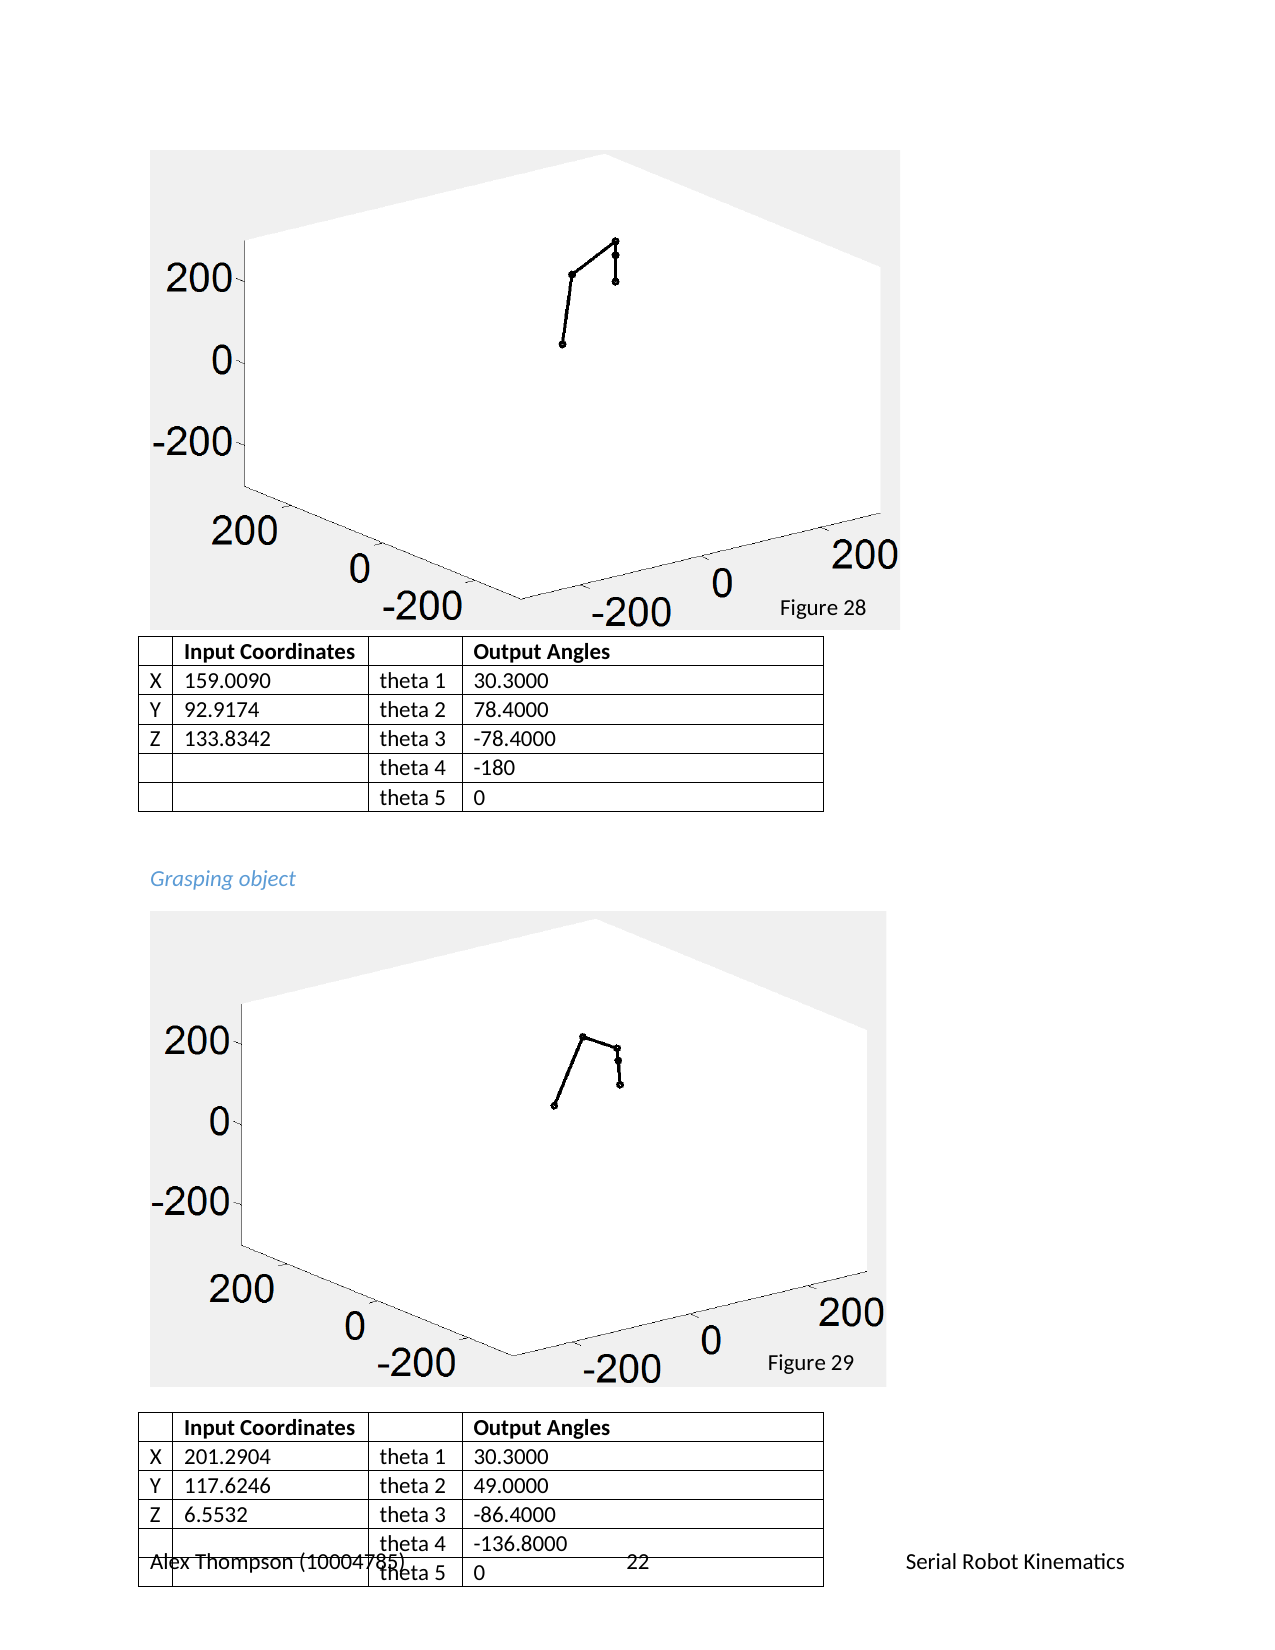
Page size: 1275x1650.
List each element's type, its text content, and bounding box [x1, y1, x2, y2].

picture [150, 150, 901, 630]
table_cell Y [139, 695, 172, 723]
table_header [369, 637, 462, 665]
table_cell [139, 783, 172, 811]
table_cell theta 2 [369, 1471, 462, 1499]
table_cell [173, 1529, 368, 1557]
table_cell 92.9174 [173, 695, 368, 723]
table_cell 0 [463, 783, 823, 811]
table_cell theta 5 [369, 783, 462, 811]
table_header Output Angles [463, 637, 823, 665]
table_cell [139, 1529, 172, 1557]
table_cell 6.5532 [173, 1500, 368, 1528]
table_cell Y [139, 1471, 172, 1499]
table_cell X [139, 666, 172, 694]
table_cell 0 [463, 1558, 823, 1586]
table_cell [139, 754, 172, 782]
table_cell 117.6246 [173, 1471, 368, 1499]
table_header [139, 637, 172, 665]
table_cell -136.8000 [463, 1529, 823, 1557]
table_cell theta 2 [369, 695, 462, 723]
table_cell theta 5 [369, 1558, 462, 1586]
table_cell X [139, 1442, 172, 1470]
table_header Input Coordinates [173, 1413, 368, 1441]
table_cell 78.4000 [463, 695, 823, 723]
table_cell [173, 1558, 368, 1586]
table_cell 30.3000 [463, 1442, 823, 1470]
table_cell -78.4000 [463, 725, 823, 752]
table_cell Z [139, 725, 172, 752]
table_cell 159.0090 [173, 666, 368, 694]
table_cell [139, 1558, 172, 1586]
table_cell theta 1 [369, 1442, 462, 1470]
table_cell theta 4 [369, 1529, 462, 1557]
table_header [139, 1413, 172, 1441]
table_cell theta 4 [369, 754, 462, 782]
table_header Input Coordinates [173, 637, 368, 665]
table_cell 49.0000 [463, 1471, 823, 1499]
picture [150, 911, 887, 1387]
table_cell [173, 783, 368, 811]
table_cell -180 [463, 754, 823, 782]
text Grasping object [150, 864, 1125, 892]
table_cell -86.4000 [463, 1500, 823, 1528]
table_cell 30.3000 [463, 666, 823, 694]
table_cell theta 3 [369, 725, 462, 752]
table_header Output Angles [463, 1413, 823, 1441]
table_cell 201.2904 [173, 1442, 368, 1470]
table_cell Z [139, 1500, 172, 1528]
table_cell theta 3 [369, 1500, 462, 1528]
table_header [369, 1413, 462, 1441]
table_cell [173, 754, 368, 782]
table_cell 133.8342 [173, 725, 368, 752]
table_cell theta 1 [369, 666, 462, 694]
